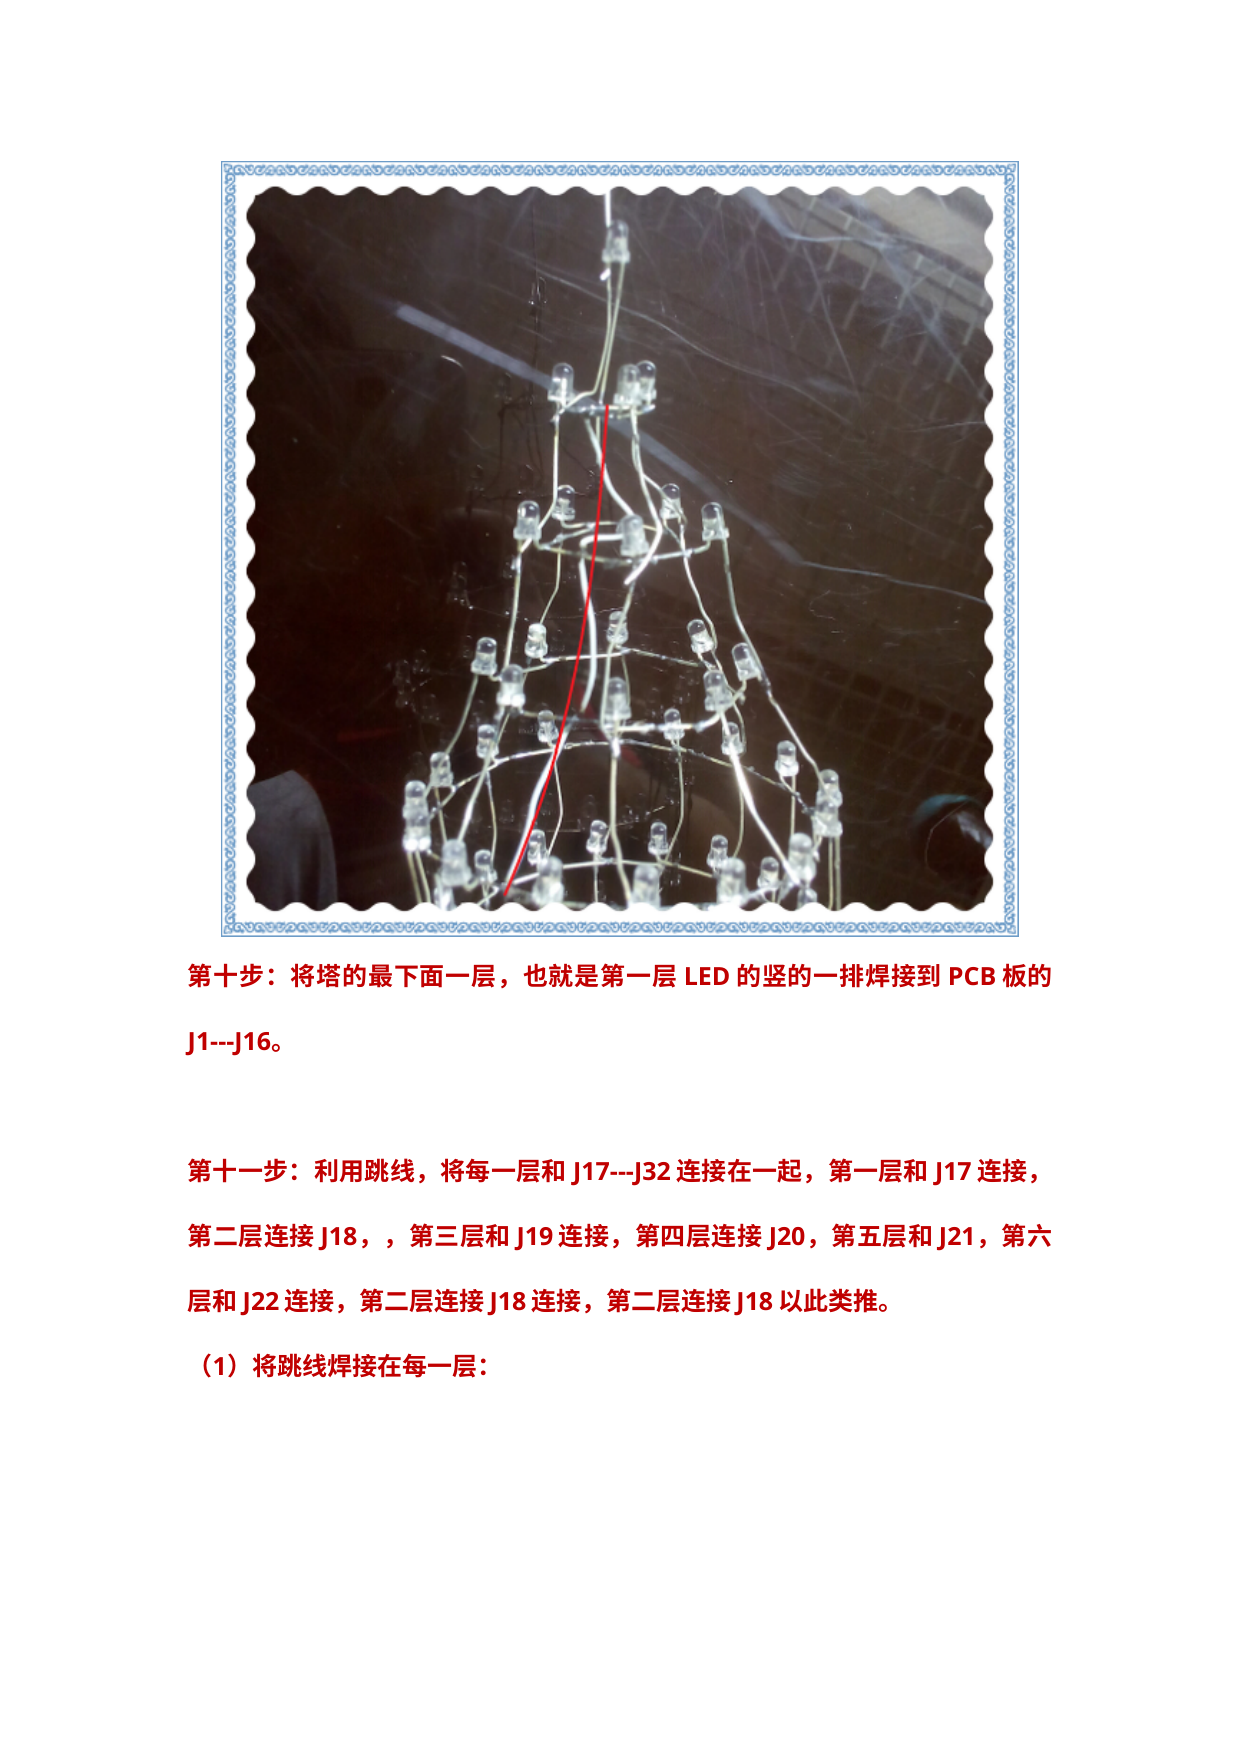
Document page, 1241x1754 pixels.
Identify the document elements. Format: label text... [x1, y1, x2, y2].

text 第十步：将塔的最下面一层，也就是第一层LED的竖的一排焊接到PCB板的J1---J16。 [187, 942, 1053, 1072]
text 第十一步：利用跳线，将每一层和J17---J32连接在一起，第一层和J17连接，第二层连接J18，，第三层和J19连接，第四层连接J20，第五层和J21，第六层和J22连接，第二层连接J18连接，第二层连接J18以此类推。 [187, 1137, 1053, 1332]
picture [221, 161, 1019, 937]
text （1）将跳线焊接在每一层： [187, 1332, 1053, 1397]
